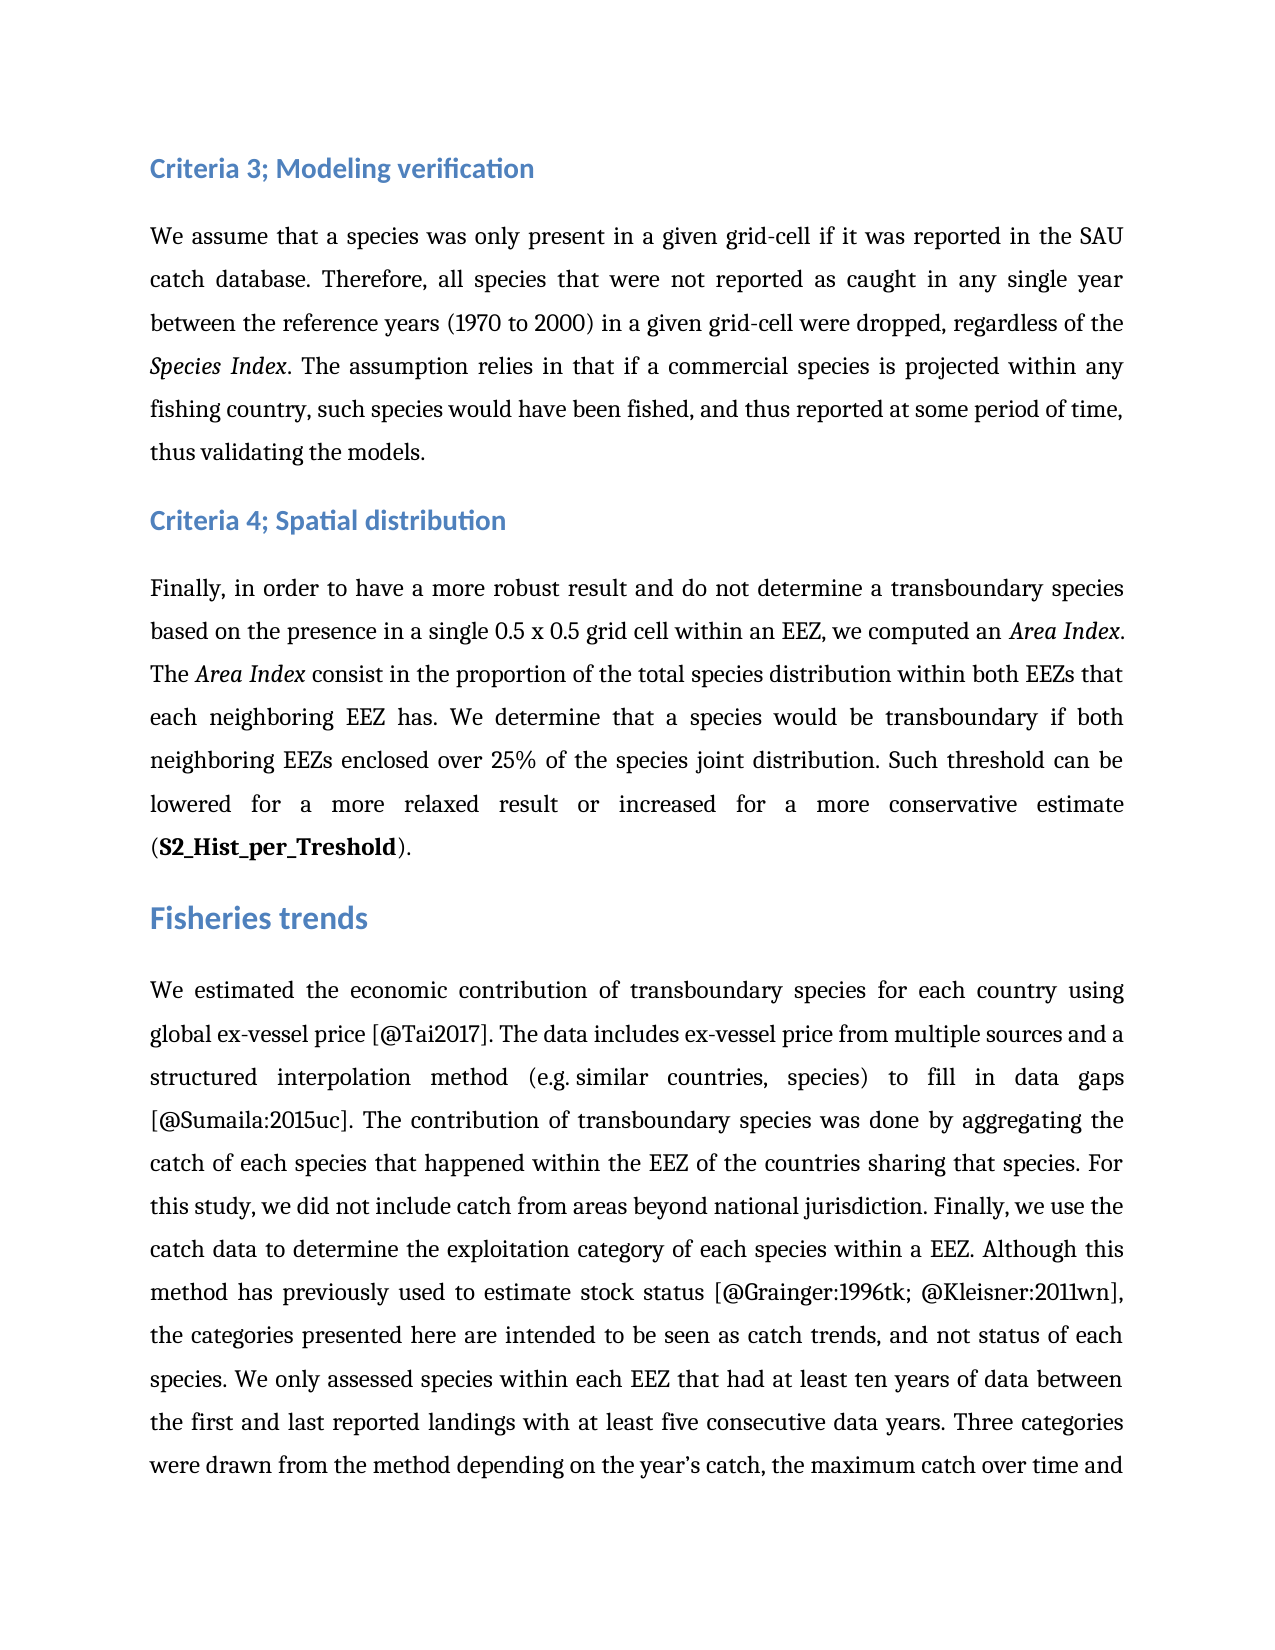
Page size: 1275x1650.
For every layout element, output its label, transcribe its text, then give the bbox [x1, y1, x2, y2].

text Finally, in order to have a more robust result and do not determine a transboundary species based on the presence in a single 0.5 x 0.5 grid cell within an EEZ, we computed an Area Index. The Area Index consist in the proportion of the total species distribution within both EEZs that each neighboring EEZ has. We determine that a species would be transboundary if both neighboring EEZs enclosed over 25% of the species joint distribution. Such threshold can be lowered for a more relaxed result or increased for a more conservative estimate (S2_Hist_per_Treshold). [150, 574, 1125, 861]
subtitle Criteria 3; Modeling verification [150, 150, 1125, 186]
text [150, 976, 1125, 1479]
subtitle Fisheries trends [150, 897, 1125, 937]
text We assume that a species was only present in a given grid-cell if it was reported in the SAU catch database. Therefore, all species that were not reported as caught in any single year between the reference years (1970 to 2000) in a given grid-cell were dropped, regardless of the Species Index. The assumption relies in that if a commercial species is projected within any fishing country, such species would have been fished, and thus reported at some period of time, thus validating the models. [150, 222, 1125, 467]
subtitle Criteria 4; Spatial distribution [150, 502, 1125, 537]
